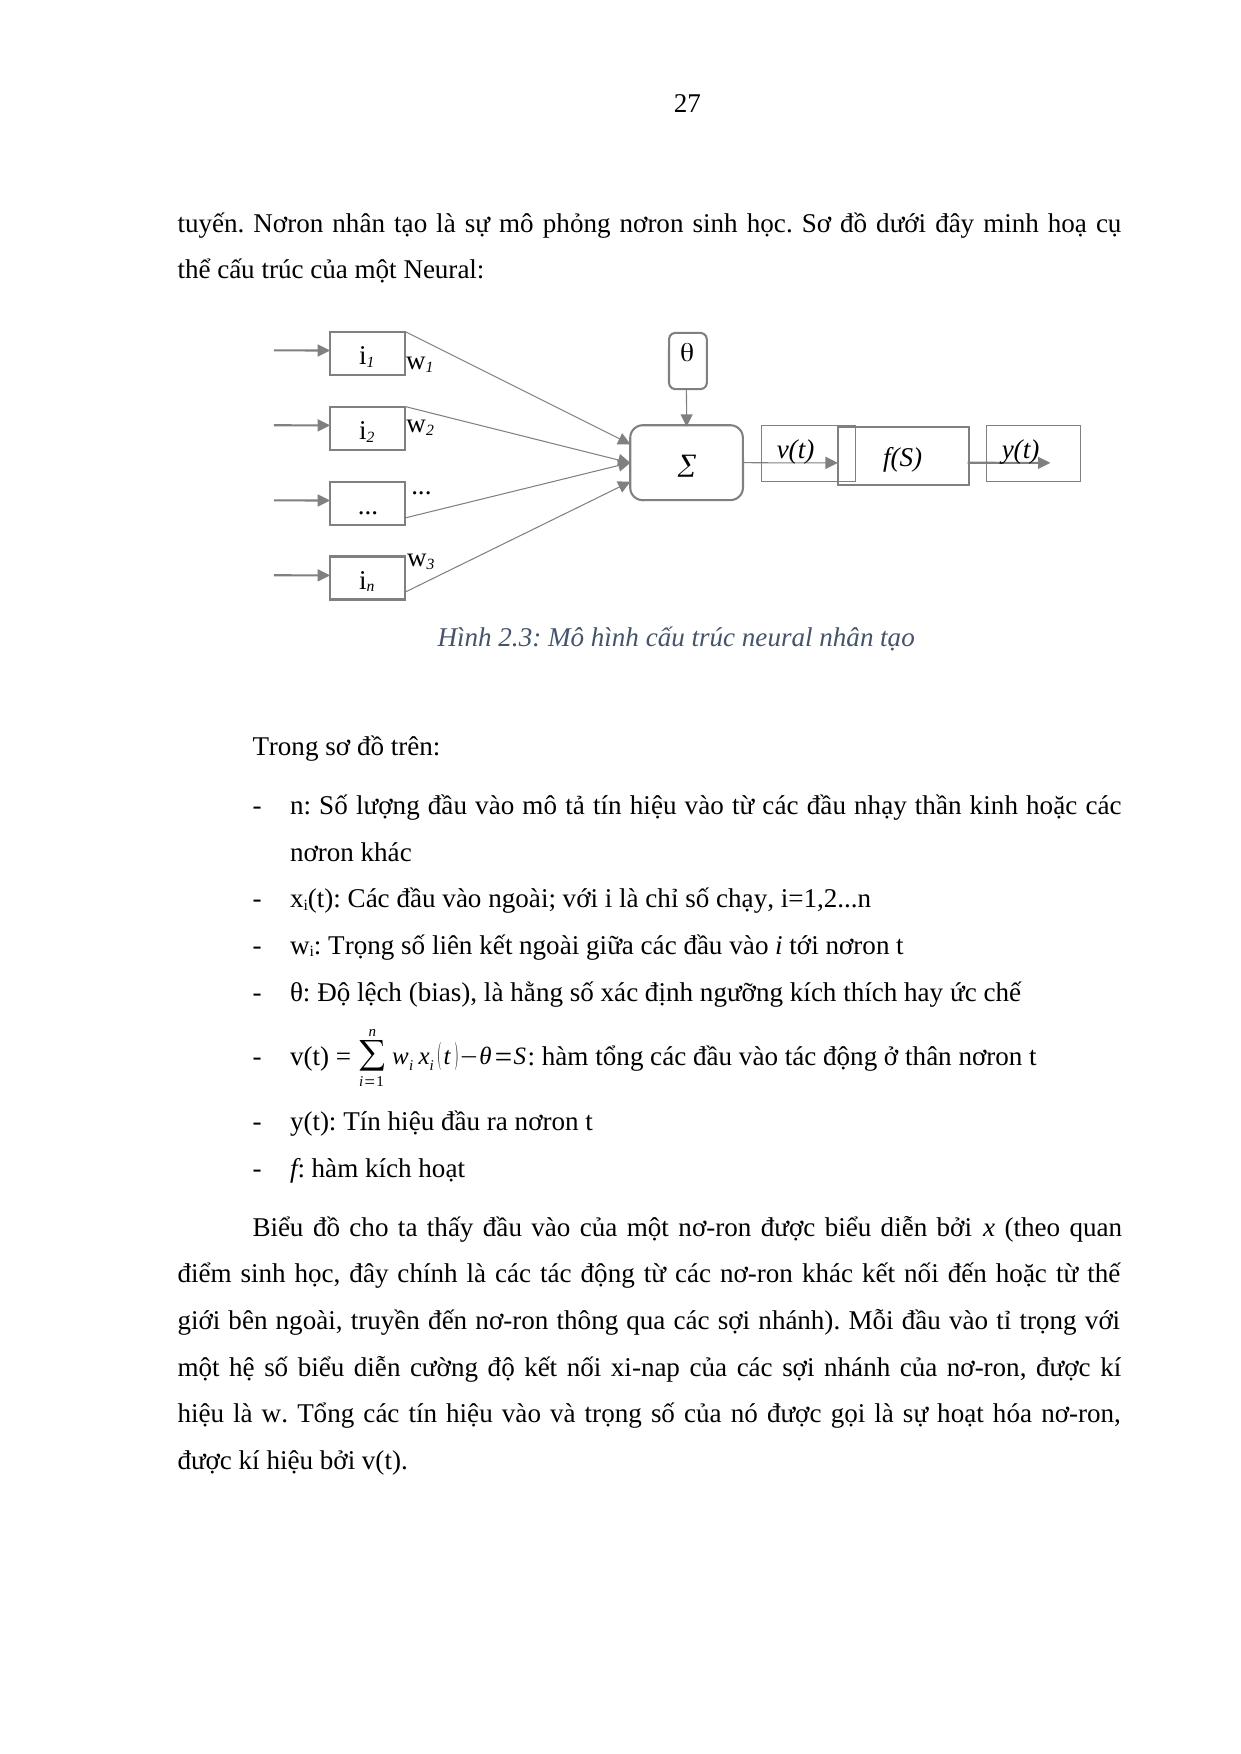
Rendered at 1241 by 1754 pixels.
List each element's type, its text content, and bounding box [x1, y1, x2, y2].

list n: Số lượng đầu vào mô tả tín hiệu vào từ các đầu nhạy thần kinh hoặc các nơron khác [252, 789, 1122, 867]
list f: hàm kích hoạt [252, 1152, 1122, 1183]
text Biểu đồ cho ta thấy đầu vào của một nơ-ron được biểu diễn bởi x (theo quan điểm sinh học, đây chính là các tác động từ các nơ-ron khác kết nối đến hoặc từ thế giới bên ngoài, truyền đến nơ-ron thông qua các sợi nhánh). Mỗi đầu vào tỉ trọng với một hệ số biểu diễn cường độ kết nối xi-nap của các sợi nhánh của nơ-ron, được kí hiệu là w. Tổng các tín hiệu vào và trọng số của nó được gọi là sự hoạt hóa nơ-ron, được kí hiệu bởi v(t). [177, 1211, 1122, 1475]
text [177, 207, 1122, 284]
text Trong sơ đồ trên: [177, 655, 1122, 761]
list wi: Trọng số liên kết ngoài giữa các đầu vào i tới nơron t [252, 929, 1122, 960]
list θ: Độ lệch (bias), là hằng số xác định ngưỡng kích thích hay ức chế [252, 976, 1122, 1007]
list y(t): Tín hiệu đầu ra nơron t [252, 1105, 1122, 1136]
list v(t) = : hàm tổng các đầu vào tác động ở thân nơron t [252, 1022, 1122, 1089]
list xi(t): Các đầu vào ngoài; với i là chỉ số chạy, i=1,2...n [252, 882, 1122, 913]
